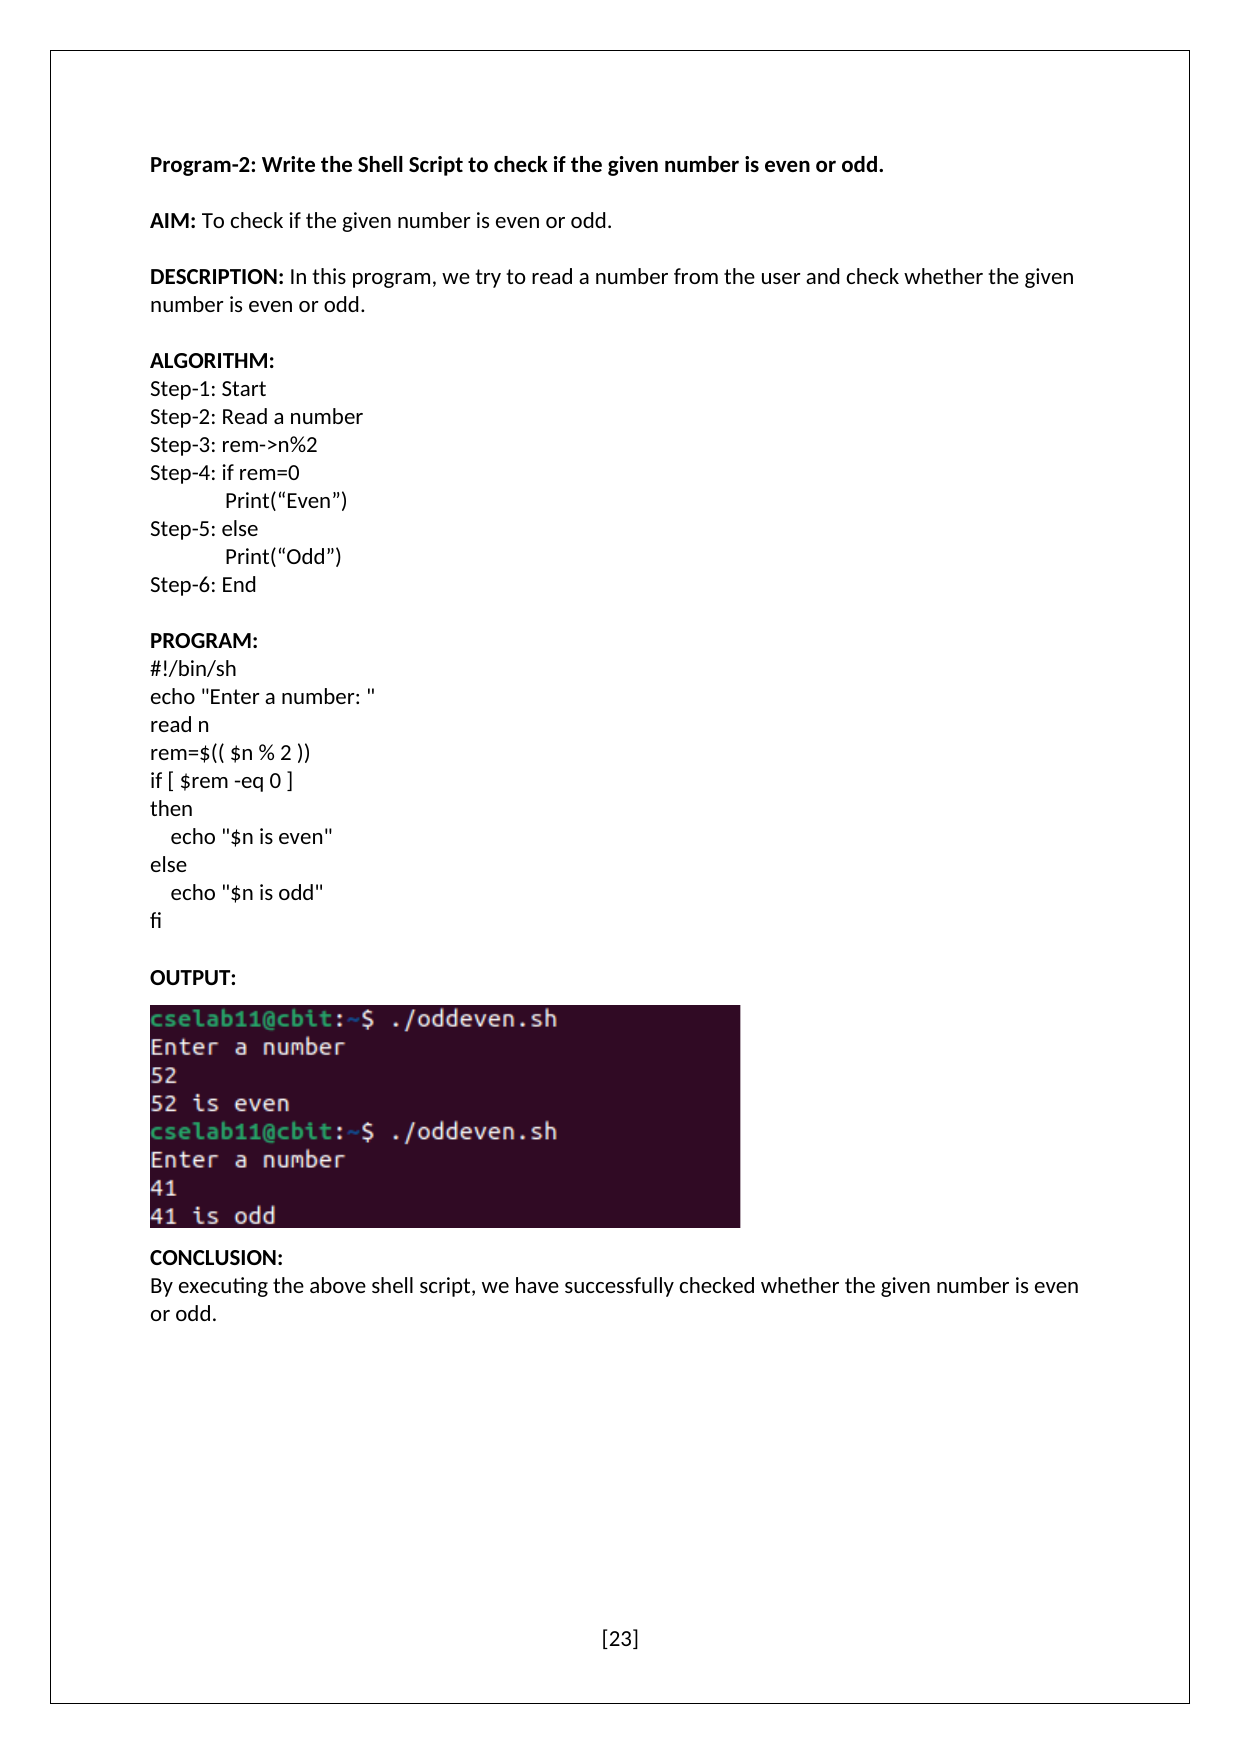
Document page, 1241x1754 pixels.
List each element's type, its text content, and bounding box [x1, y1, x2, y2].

text CONCLUSION: [150, 1243, 1090, 1271]
text if [ $rem -eq 0 ] [150, 766, 1090, 794]
text Program-2: Write the Shell Script to check if the given number is even or odd. [150, 150, 1090, 178]
text rem=$(( $n % 2 )) [150, 738, 1090, 766]
text AIM: To check if the given number is even or odd. [150, 206, 1090, 234]
text Print(“Even”) [150, 486, 1090, 514]
text Step-5: else [150, 514, 1090, 542]
text Print(“Odd”) [150, 542, 1090, 570]
text read n [150, 710, 1090, 738]
text ALGORITHM: [150, 346, 1090, 374]
text DESCRIPTION: In this program, we try to read a number from the user and check whether the given number is even or odd. [150, 262, 1090, 318]
text Step-4: if rem=0 [150, 458, 1090, 486]
text Step-2: Read a number [150, 402, 1090, 430]
picture [150, 1005, 741, 1228]
text fi [150, 907, 1090, 934]
text Step-6: End [150, 570, 1090, 598]
text echo "$n is odd" [150, 878, 1090, 907]
text #!/bin/sh [150, 654, 1090, 682]
text Step-1: Start [150, 374, 1090, 402]
text echo "$n is even" [150, 822, 1090, 851]
text else [150, 851, 1090, 878]
text Step-3: rem->n%2 [150, 430, 1090, 458]
text echo "Enter a number: " [150, 682, 1090, 710]
text then [150, 794, 1090, 822]
text By executing the above shell script, we have successfully checked whether the given number is even or odd. [150, 1271, 1090, 1327]
text OUTPUT: [150, 963, 1090, 991]
text PROGRAM: [150, 626, 1090, 654]
